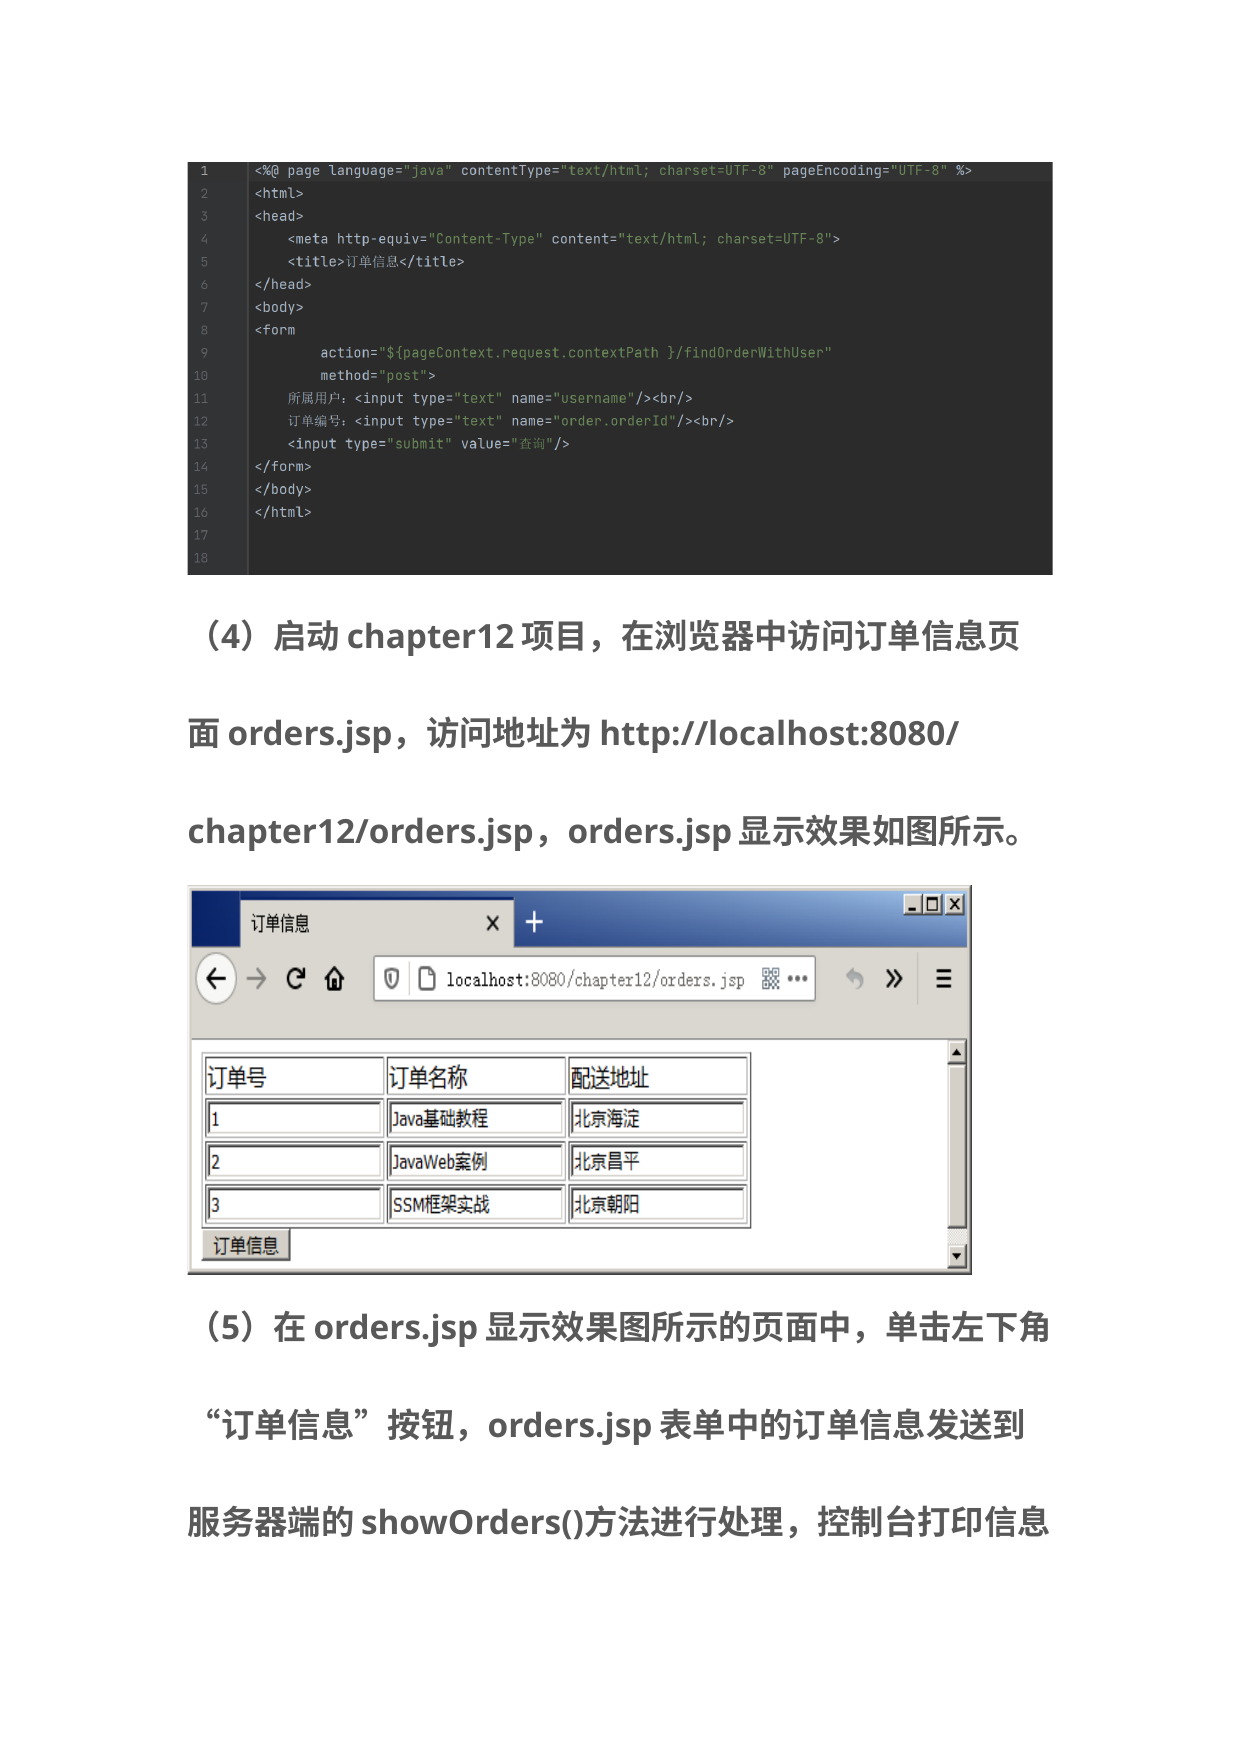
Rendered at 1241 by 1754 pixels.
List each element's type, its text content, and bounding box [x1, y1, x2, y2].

picture [187, 885, 972, 1275]
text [187, 1293, 1053, 1553]
picture [187, 162, 1053, 575]
text （4）启动chapter12项目，在浏览器中访问订单信息页面orders.jsp，访问地址为http://localhost:8080/chapter12/orders.jsp，orders.jsp显示效果如图所示。 [187, 601, 1053, 861]
